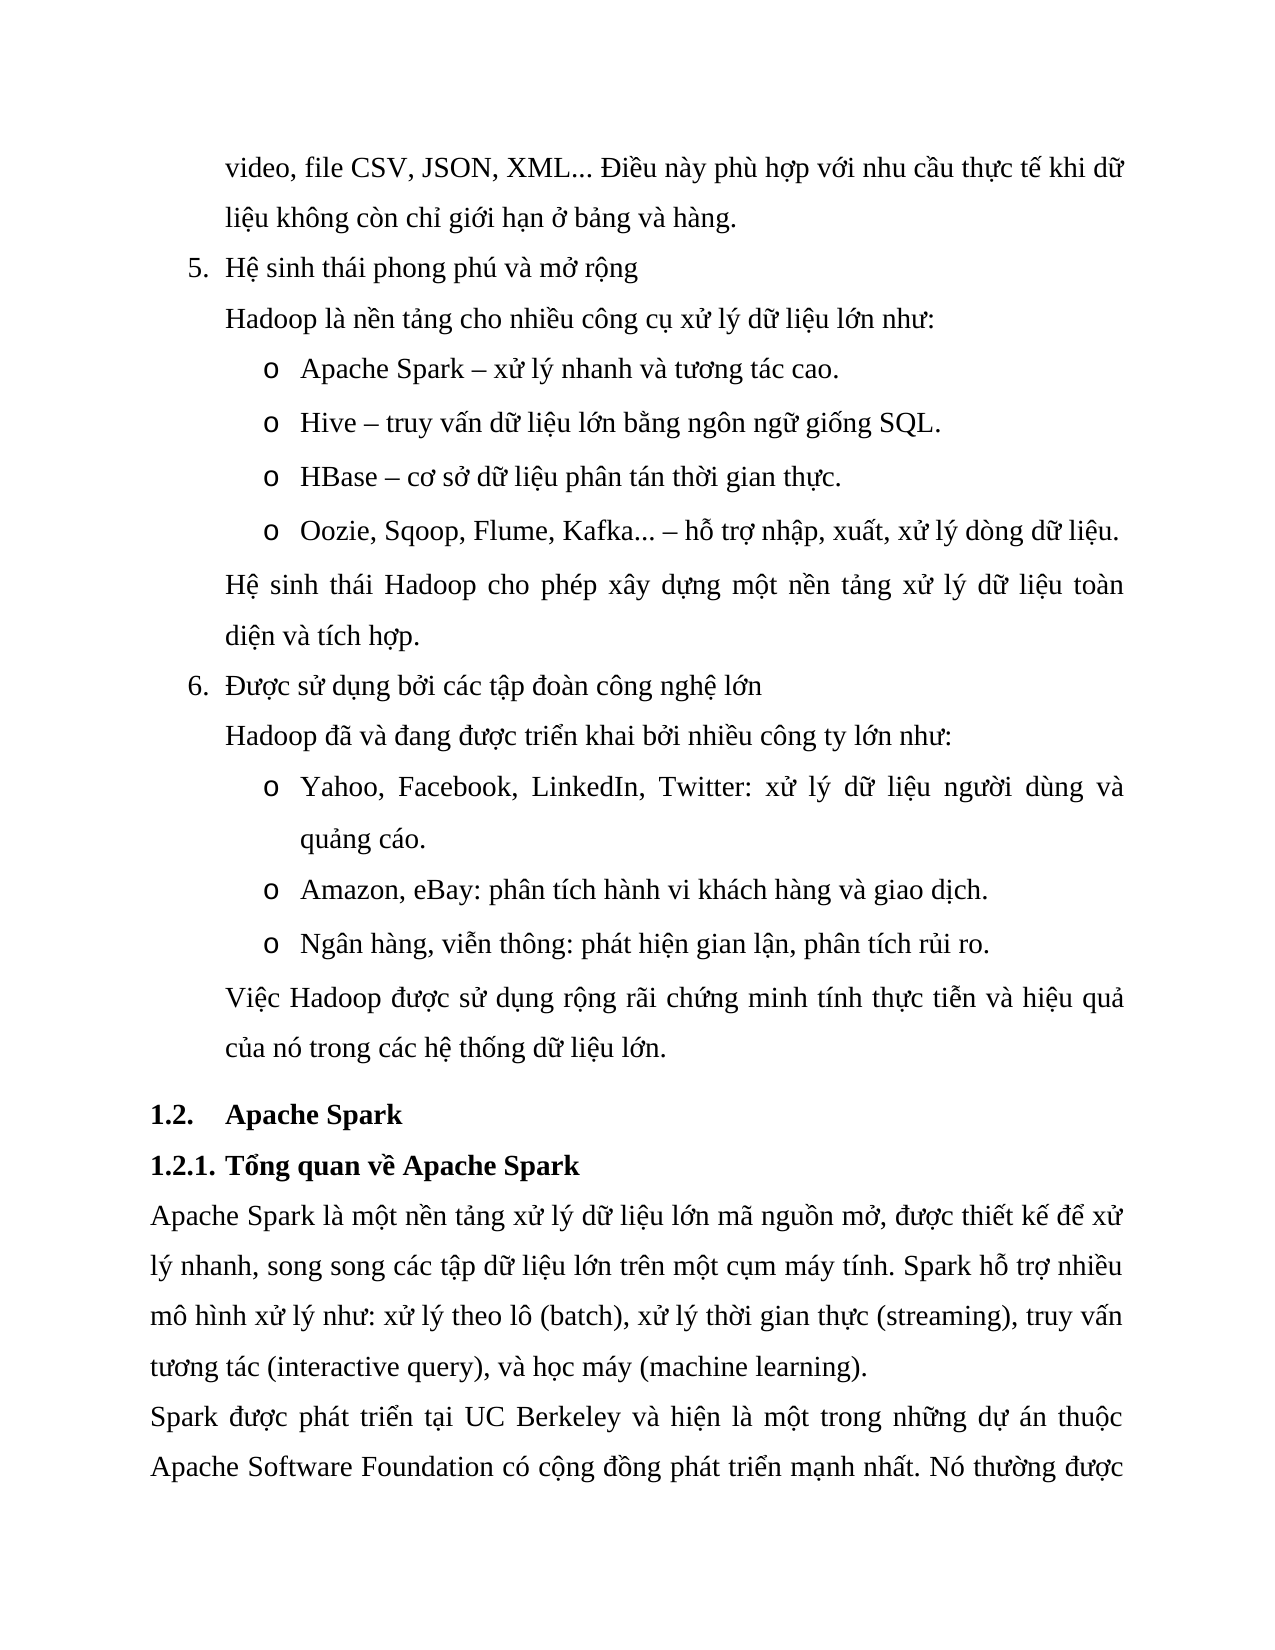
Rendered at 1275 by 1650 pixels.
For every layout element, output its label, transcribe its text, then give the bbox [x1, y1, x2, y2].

text Apache Spark là một nền tảng xử lý dữ liệu lớn mã nguồn mở, được thiết kế để xử lý nhanh, song song các tập dữ liệu lớn trên một cụm máy tính. Spark hỗ trợ nhiều mô hình xử lý như: xử lý theo lô (batch), xử lý thời gian thực (streaming), truy vấn tương tác (interactive query), và học máy (machine learning). [150, 1198, 1125, 1382]
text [225, 150, 1125, 234]
list Yahoo, Facebook, LinkedIn, Twitter: xử lý dữ liệu người dùng và quảng cáo. [262, 769, 1125, 855]
list Amazon, eBay: phân tích hành vi khách hàng và giao dịch. [262, 872, 1125, 908]
list Apache Spark [150, 1097, 1125, 1131]
list Được sử dụng bởi các tập đoàn công nghệ lớn [187, 668, 1125, 702]
list Apache Spark – xử lý nhanh và tương tác cao. [262, 351, 1125, 387]
text Việc Hadoop được sử dụng rộng rãi chứng minh tính thực tiễn và hiệu quả của nó trong các hệ thống dữ liệu lớn. [225, 980, 1125, 1064]
text Hadoop đã và đang được triển khai bởi nhiều công ty lớn như: [150, 718, 1125, 752]
text Hadoop là nền tảng cho nhiều công cụ xử lý dữ liệu lớn như: [150, 301, 1125, 334]
list Oozie, Sqoop, Flume, Kafka... – hỗ trợ nhập, xuất, xử lý dòng dữ liệu. [262, 513, 1125, 549]
list Hệ sinh thái phong phú và mở rộng [187, 251, 1125, 284]
text Hệ sinh thái Hadoop cho phép xây dựng một nền tảng xử lý dữ liệu toàn diện và tích hợp. [225, 567, 1125, 651]
list HBase – cơ sở dữ liệu phân tán thời gian thực. [262, 459, 1125, 495]
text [150, 1399, 1125, 1483]
list Tổng quan về Apache Spark [150, 1148, 1125, 1181]
list Hive – truy vấn dữ liệu lớn bằng ngôn ngữ giống SQL. [262, 405, 1125, 441]
list Ngân hàng, viễn thông: phát hiện gian lận, phân tích rủi ro. [262, 926, 1125, 962]
